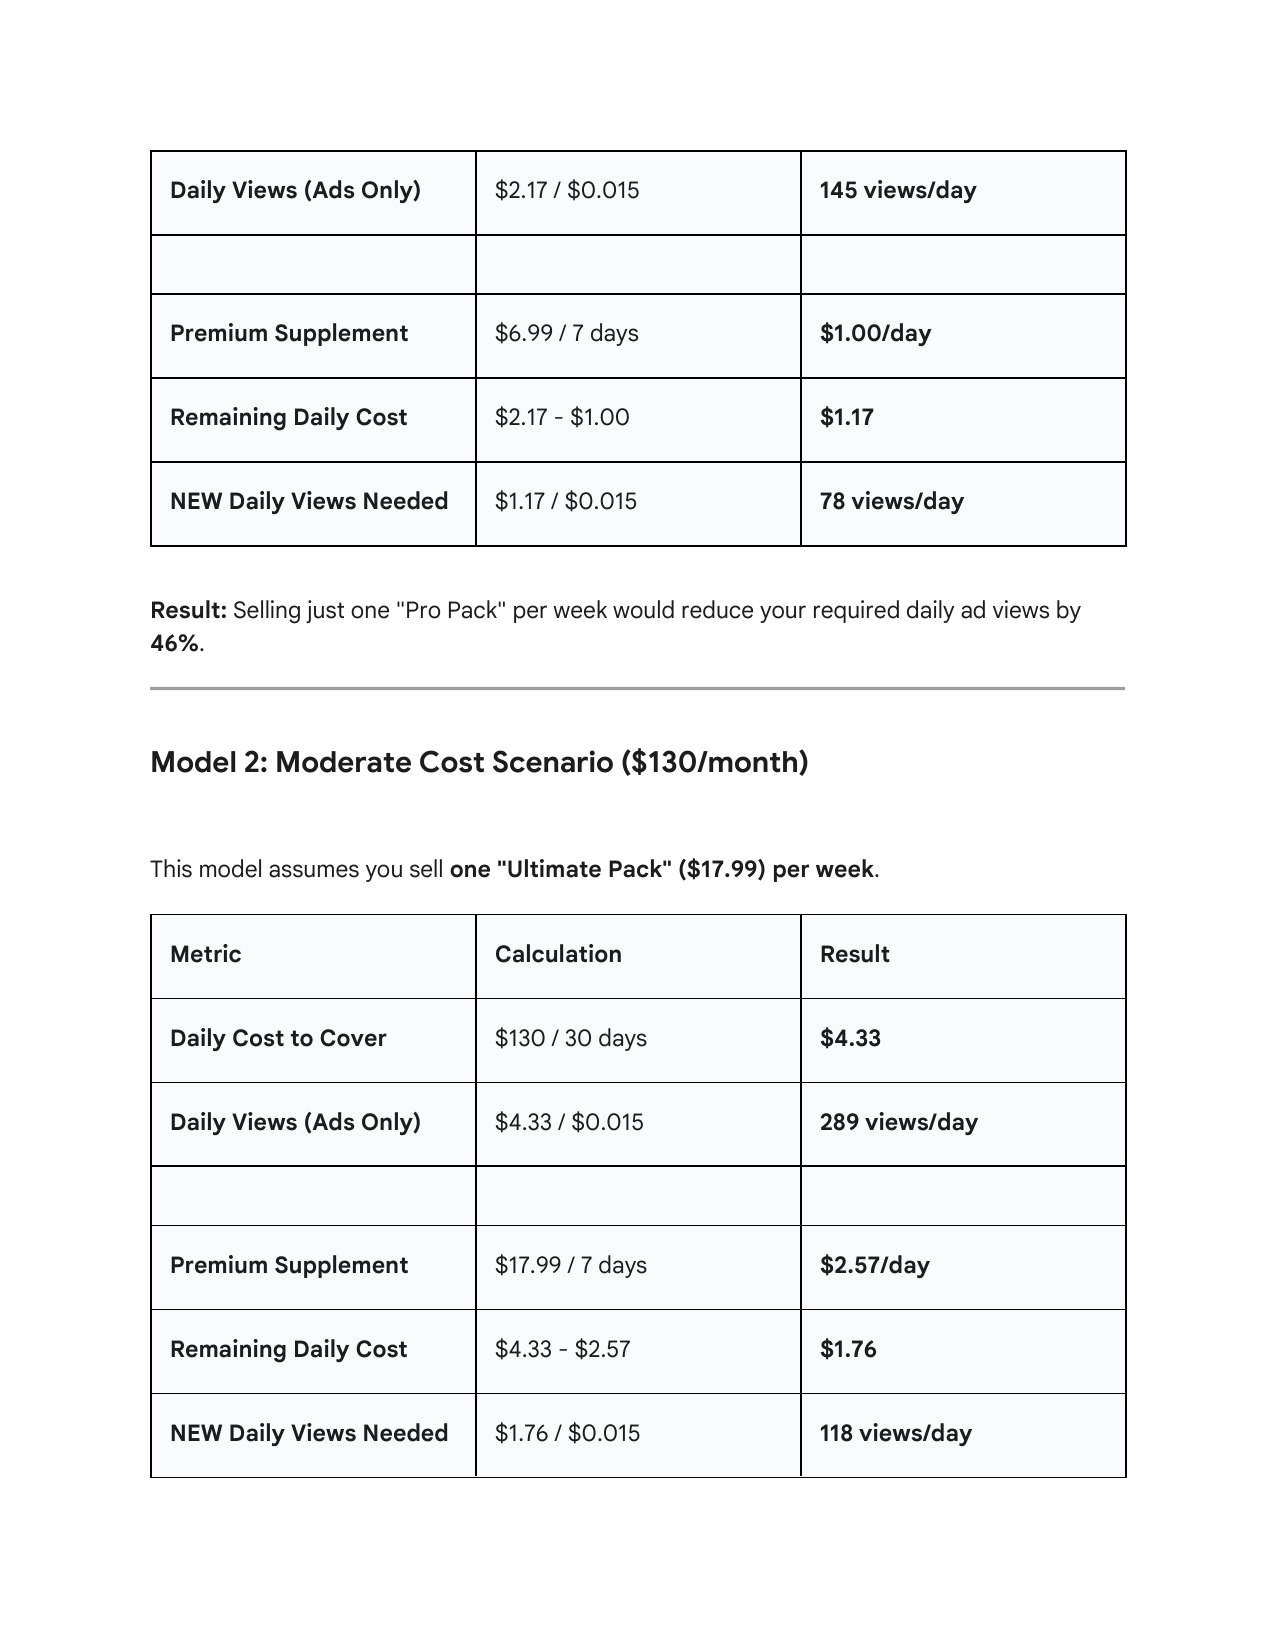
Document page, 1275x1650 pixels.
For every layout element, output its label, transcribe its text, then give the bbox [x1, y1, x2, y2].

table_cell 145 views/day [802, 152, 1125, 234]
table_header Calculation [477, 915, 800, 997]
table_cell $130 / 30 days [477, 999, 800, 1081]
table_cell $2.17 - $1.00 [477, 379, 800, 461]
table_cell $1.76 [802, 1310, 1125, 1392]
table_cell Remaining Daily Cost [152, 379, 475, 461]
table_cell Remaining Daily Cost [152, 1310, 475, 1392]
table_cell [802, 236, 1125, 293]
table_cell [152, 1167, 475, 1224]
table_cell Premium Supplement [152, 1226, 475, 1308]
table_cell $2.17 / $0.015 [477, 152, 800, 234]
table_cell Daily Views (Ads Only) [152, 152, 475, 234]
subtitle Model 2: Moderate Cost Scenario ($130/month) [150, 744, 1125, 780]
table_cell [477, 1167, 800, 1224]
table_cell $2.57/day [802, 1226, 1125, 1308]
table_cell NEW Daily Views Needed [152, 1394, 475, 1476]
table_cell Daily Views (Ads Only) [152, 1083, 475, 1165]
table_cell 78 views/day [802, 463, 1125, 545]
table_header Result [802, 915, 1125, 997]
table_cell $6.99 / 7 days [477, 295, 800, 377]
table_cell $1.00/day [802, 295, 1125, 377]
table_cell [477, 236, 800, 293]
table_cell 118 views/day [802, 1394, 1125, 1476]
table_cell Premium Supplement [152, 295, 475, 377]
text This model assumes you sell one "Ultimate Pack" ($17.99) per week. [150, 856, 1125, 884]
table_cell [152, 236, 475, 293]
table_cell [802, 1167, 1125, 1224]
table_cell Daily Cost to Cover [152, 999, 475, 1081]
table_cell $1.17 [802, 379, 1125, 461]
table_cell $1.17 / $0.015 [477, 463, 800, 545]
table_cell NEW Daily Views Needed [152, 463, 475, 545]
text Result: Selling just one "Pro Pack" per week would reduce your required daily ad views by 46%. [150, 597, 1125, 658]
table_cell $4.33 [802, 999, 1125, 1081]
table_cell $17.99 / 7 days [477, 1226, 800, 1308]
table_cell 289 views/day [802, 1083, 1125, 1165]
table_cell $4.33 - $2.57 [477, 1310, 800, 1392]
table_cell $4.33 / $0.015 [477, 1083, 800, 1165]
table_header Metric [152, 915, 475, 997]
table_cell $1.76 / $0.015 [477, 1394, 800, 1476]
